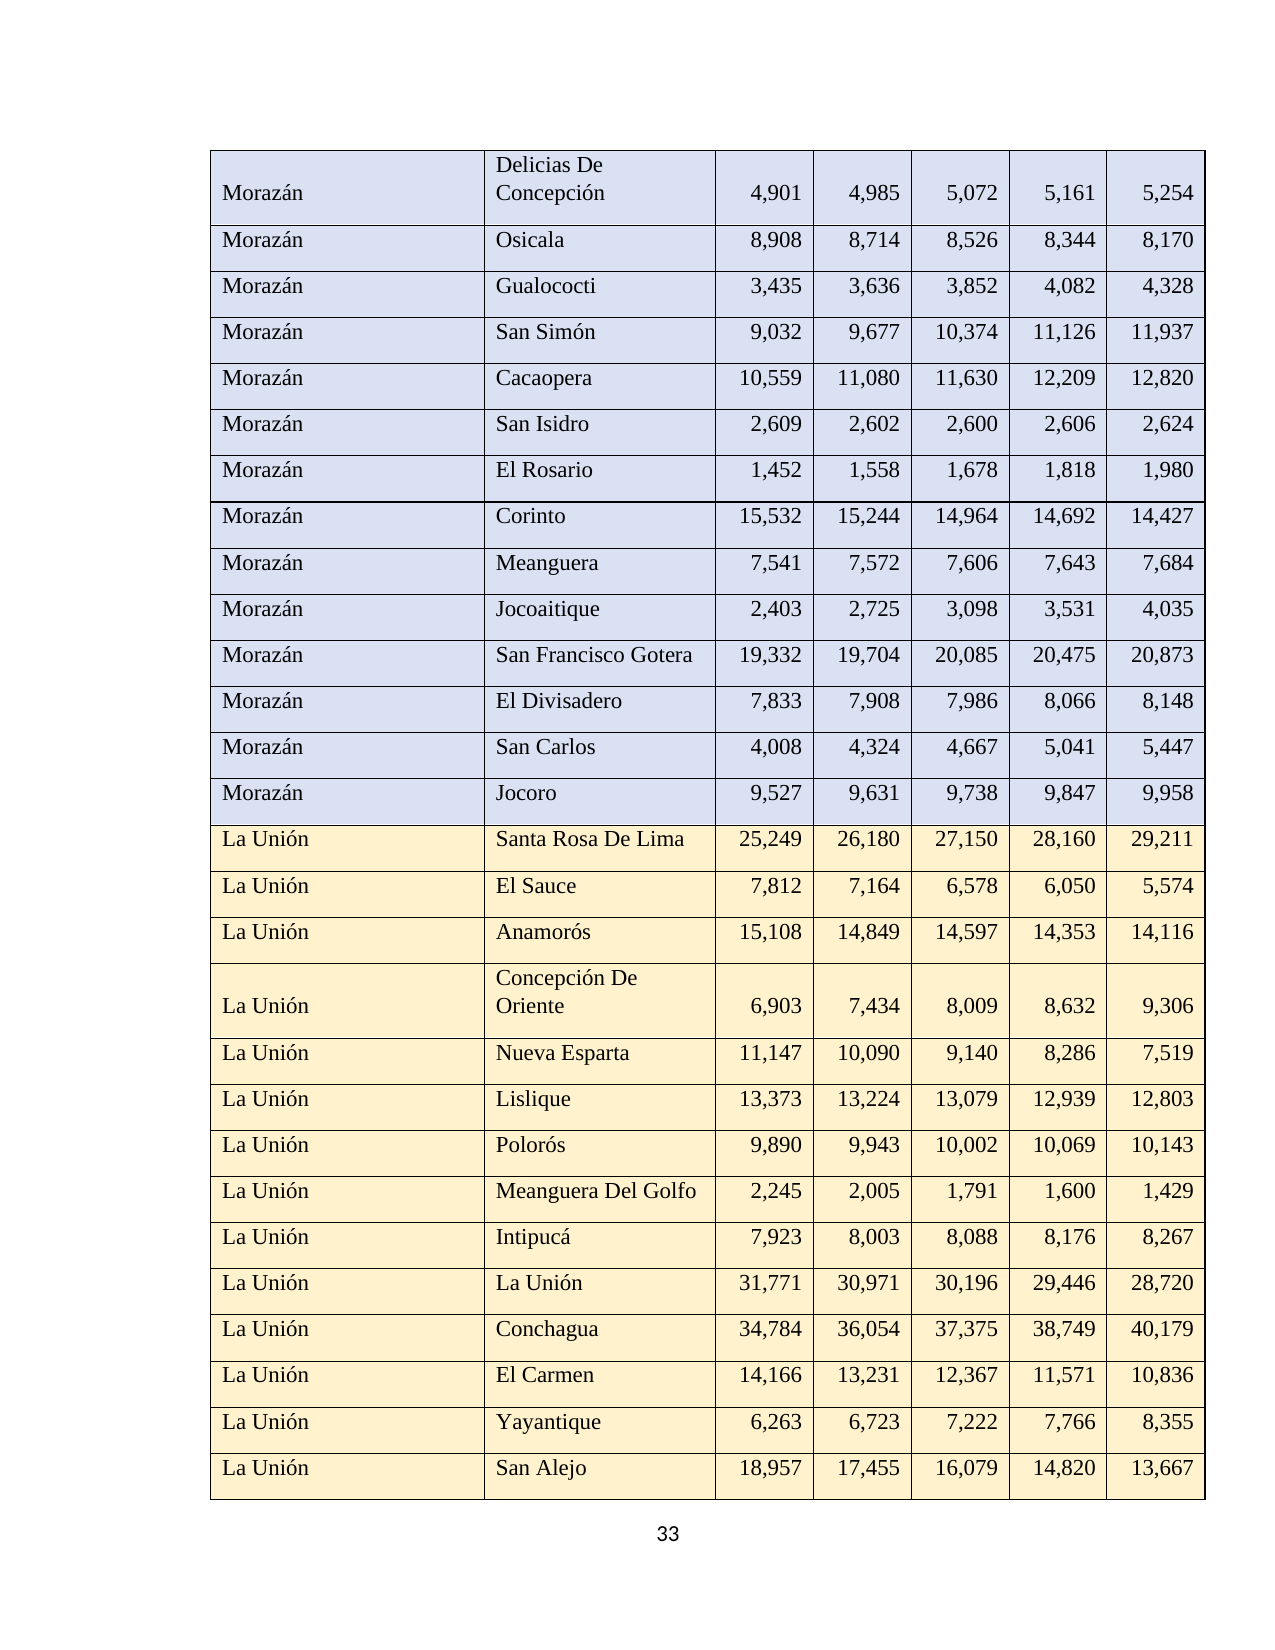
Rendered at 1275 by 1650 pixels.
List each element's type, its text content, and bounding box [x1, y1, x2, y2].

table_cell 31,771 [716, 1269, 813, 1314]
table_cell Morazán [211, 272, 484, 317]
table_cell Morazán [211, 779, 484, 824]
table_cell 1,452 [716, 456, 813, 501]
table_cell Santa Rosa De Lima [485, 826, 715, 871]
table_cell 8,267 [1107, 1223, 1204, 1268]
table_cell 19,704 [814, 641, 911, 686]
table_cell La Unión [211, 1131, 484, 1176]
table_cell Morazán [211, 549, 484, 594]
table_cell 8,714 [814, 226, 911, 271]
table_cell 7,908 [814, 687, 911, 732]
table_cell 11,147 [716, 1039, 813, 1084]
table_cell 15,244 [814, 503, 911, 548]
table_cell 12,803 [1107, 1085, 1204, 1130]
table_cell 13,667 [1107, 1454, 1204, 1499]
table_cell 11,937 [1107, 318, 1204, 363]
table_cell 7,434 [814, 964, 911, 1037]
table_cell Lislique [485, 1085, 715, 1130]
table_cell La Unión [211, 1315, 484, 1361]
table_cell San Carlos [485, 733, 715, 778]
table_cell Cacaopera [485, 364, 715, 409]
table_cell 30,971 [814, 1269, 911, 1314]
table_cell 7,164 [814, 872, 911, 917]
table_cell 2,403 [716, 595, 813, 640]
table_cell 5,447 [1107, 733, 1204, 778]
table_cell 13,079 [912, 1085, 1009, 1130]
table_cell 9,527 [716, 779, 813, 824]
table_cell 16,079 [912, 1454, 1009, 1499]
table_cell 14,820 [1010, 1454, 1106, 1499]
table_cell 6,050 [1010, 872, 1106, 917]
table_cell 2,624 [1107, 410, 1204, 455]
table_cell 8,066 [1010, 687, 1106, 732]
table_cell Concepción De Oriente [485, 964, 715, 1037]
table_cell 13,373 [716, 1085, 813, 1130]
table_cell La Unión [211, 1362, 484, 1407]
table_cell 14,692 [1010, 503, 1106, 548]
table_cell Morazán [211, 226, 484, 271]
table_cell 2,609 [716, 410, 813, 455]
table_cell La Unión [211, 1039, 484, 1084]
table_cell 3,098 [912, 595, 1009, 640]
table_cell La Unión [485, 1269, 715, 1314]
table_cell 20,085 [912, 641, 1009, 686]
table_cell Anamorós [485, 918, 715, 963]
table_cell 40,179 [1107, 1315, 1204, 1361]
table_cell 7,684 [1107, 549, 1204, 594]
table_cell 10,374 [912, 318, 1009, 363]
table_cell 14,166 [716, 1362, 813, 1407]
table_cell 2,725 [814, 595, 911, 640]
table_cell La Unión [211, 872, 484, 917]
table_cell 5,254 [1107, 151, 1204, 224]
table_cell 7,222 [912, 1408, 1009, 1453]
table_cell 38,749 [1010, 1315, 1106, 1361]
table_cell 6,578 [912, 872, 1009, 917]
table_cell 9,847 [1010, 779, 1106, 824]
table_cell 10,069 [1010, 1131, 1106, 1176]
table_cell 12,939 [1010, 1085, 1106, 1130]
table_cell 3,435 [716, 272, 813, 317]
table_cell Yayantique [485, 1408, 715, 1453]
table_cell 6,903 [716, 964, 813, 1037]
table_cell San Alejo [485, 1454, 715, 1499]
table_cell El Divisadero [485, 687, 715, 732]
table_cell 2,606 [1010, 410, 1106, 455]
table_cell 8,344 [1010, 226, 1106, 271]
table_cell Meanguera [485, 549, 715, 594]
table_cell 8,526 [912, 226, 1009, 271]
table_cell La Unión [211, 1085, 484, 1130]
table_cell Morazán [211, 410, 484, 455]
table_cell 25,249 [716, 826, 813, 871]
table_cell 4,667 [912, 733, 1009, 778]
table_cell La Unión [211, 1177, 484, 1222]
table_cell La Unión [211, 918, 484, 963]
table_cell 11,571 [1010, 1362, 1106, 1407]
table_cell 7,643 [1010, 549, 1106, 594]
table_cell 26,180 [814, 826, 911, 871]
table_cell 15,108 [716, 918, 813, 963]
table_cell 4,082 [1010, 272, 1106, 317]
table_cell 8,908 [716, 226, 813, 271]
table_cell 5,161 [1010, 151, 1106, 224]
table_cell 7,572 [814, 549, 911, 594]
table_cell Morazán [211, 151, 484, 224]
table_cell 11,126 [1010, 318, 1106, 363]
table_cell 9,958 [1107, 779, 1204, 824]
table_cell 5,072 [912, 151, 1009, 224]
table_cell San Isidro [485, 410, 715, 455]
table_cell 8,009 [912, 964, 1009, 1037]
table_cell 13,231 [814, 1362, 911, 1407]
table_cell 28,160 [1010, 826, 1106, 871]
table_cell 19,332 [716, 641, 813, 686]
table_cell Gualococti [485, 272, 715, 317]
table_cell 4,985 [814, 151, 911, 224]
table_cell 36,054 [814, 1315, 911, 1361]
table_cell San Francisco Gotera [485, 641, 715, 686]
table_cell La Unión [211, 1408, 484, 1453]
table_cell 1,980 [1107, 456, 1204, 501]
table_cell Delicias De Concepción [485, 151, 715, 224]
table_cell El Sauce [485, 872, 715, 917]
table_cell 8,148 [1107, 687, 1204, 732]
table_cell 4,324 [814, 733, 911, 778]
table_cell 3,852 [912, 272, 1009, 317]
table_cell 4,008 [716, 733, 813, 778]
table_cell Morazán [211, 503, 484, 548]
table_cell 1,791 [912, 1177, 1009, 1222]
table_cell 1,429 [1107, 1177, 1204, 1222]
table_cell Jocoro [485, 779, 715, 824]
table_cell 5,574 [1107, 872, 1204, 917]
table_cell 10,559 [716, 364, 813, 409]
table_cell 5,041 [1010, 733, 1106, 778]
table_cell Meanguera Del Golfo [485, 1177, 715, 1222]
table_cell 9,677 [814, 318, 911, 363]
table_cell Morazán [211, 364, 484, 409]
table_cell El Carmen [485, 1362, 715, 1407]
table_cell La Unión [211, 1223, 484, 1268]
table_cell Morazán [211, 595, 484, 640]
table_cell 6,263 [716, 1408, 813, 1453]
table_cell Polorós [485, 1131, 715, 1176]
table_cell 8,176 [1010, 1223, 1106, 1268]
table_cell 9,032 [716, 318, 813, 363]
table_cell 2,600 [912, 410, 1009, 455]
table_cell Morazán [211, 641, 484, 686]
table_cell 7,519 [1107, 1039, 1204, 1084]
table_cell 9,140 [912, 1039, 1009, 1084]
table_cell 13,224 [814, 1085, 911, 1130]
table_cell 4,328 [1107, 272, 1204, 317]
table_cell 8,088 [912, 1223, 1009, 1268]
table_cell 2,005 [814, 1177, 911, 1222]
table_cell Conchagua [485, 1315, 715, 1361]
table_cell 9,890 [716, 1131, 813, 1176]
table_cell 3,636 [814, 272, 911, 317]
table_cell 7,766 [1010, 1408, 1106, 1453]
table_cell 14,353 [1010, 918, 1106, 963]
table_cell 20,873 [1107, 641, 1204, 686]
table_cell 8,286 [1010, 1039, 1106, 1084]
table_cell 14,964 [912, 503, 1009, 548]
table_cell Osicala [485, 226, 715, 271]
table_cell 7,812 [716, 872, 813, 917]
table_cell 14,427 [1107, 503, 1204, 548]
table_cell 20,475 [1010, 641, 1106, 686]
table_cell 11,080 [814, 364, 911, 409]
table_cell 34,784 [716, 1315, 813, 1361]
table_cell 18,957 [716, 1454, 813, 1499]
table_cell Jocoaitique [485, 595, 715, 640]
table_cell 1,558 [814, 456, 911, 501]
table_cell 10,090 [814, 1039, 911, 1084]
table_cell 27,150 [912, 826, 1009, 871]
table_cell 15,532 [716, 503, 813, 548]
table_cell 2,602 [814, 410, 911, 455]
table_cell 14,597 [912, 918, 1009, 963]
table_cell 10,002 [912, 1131, 1009, 1176]
table_cell 12,367 [912, 1362, 1009, 1407]
table_cell 10,836 [1107, 1362, 1204, 1407]
table_cell 14,116 [1107, 918, 1204, 963]
table_cell 8,355 [1107, 1408, 1204, 1453]
table_cell 12,820 [1107, 364, 1204, 409]
table_cell Nueva Esparta [485, 1039, 715, 1084]
table_cell 4,035 [1107, 595, 1204, 640]
table_cell Morazán [211, 687, 484, 732]
table_cell Morazán [211, 733, 484, 778]
table_cell La Unión [211, 1454, 484, 1499]
table_cell El Rosario [485, 456, 715, 501]
table_cell 17,455 [814, 1454, 911, 1499]
table_cell 12,209 [1010, 364, 1106, 409]
table_cell 28,720 [1107, 1269, 1204, 1314]
table_cell 7,541 [716, 549, 813, 594]
table_cell 6,723 [814, 1408, 911, 1453]
table_cell La Unión [211, 964, 484, 1037]
table_cell 9,943 [814, 1131, 911, 1176]
table_cell 9,306 [1107, 964, 1204, 1037]
table_cell 8,003 [814, 1223, 911, 1268]
table_cell 11,630 [912, 364, 1009, 409]
table_cell 1,818 [1010, 456, 1106, 501]
table_cell 8,170 [1107, 226, 1204, 271]
table_cell 4,901 [716, 151, 813, 224]
table_cell 3,531 [1010, 595, 1106, 640]
table_cell La Unión [211, 1269, 484, 1314]
table_cell 9,631 [814, 779, 911, 824]
table_cell 29,211 [1107, 826, 1204, 871]
table_cell 8,632 [1010, 964, 1106, 1037]
table_cell 10,143 [1107, 1131, 1204, 1176]
table_cell 1,678 [912, 456, 1009, 501]
table_cell Morazán [211, 318, 484, 363]
table_cell La Unión [211, 826, 484, 871]
table_cell 9,738 [912, 779, 1009, 824]
table_cell 7,986 [912, 687, 1009, 732]
table_cell 14,849 [814, 918, 911, 963]
table_cell 2,245 [716, 1177, 813, 1222]
table_cell 7,923 [716, 1223, 813, 1268]
table_cell 1,600 [1010, 1177, 1106, 1222]
table_cell 7,606 [912, 549, 1009, 594]
table_cell San Simón [485, 318, 715, 363]
table_cell 37,375 [912, 1315, 1009, 1361]
table_cell 7,833 [716, 687, 813, 732]
table_cell Morazán [211, 456, 484, 501]
table_cell 29,446 [1010, 1269, 1106, 1314]
table_cell Corinto [485, 503, 715, 548]
table_cell Intipucá [485, 1223, 715, 1268]
table_cell 30,196 [912, 1269, 1009, 1314]
